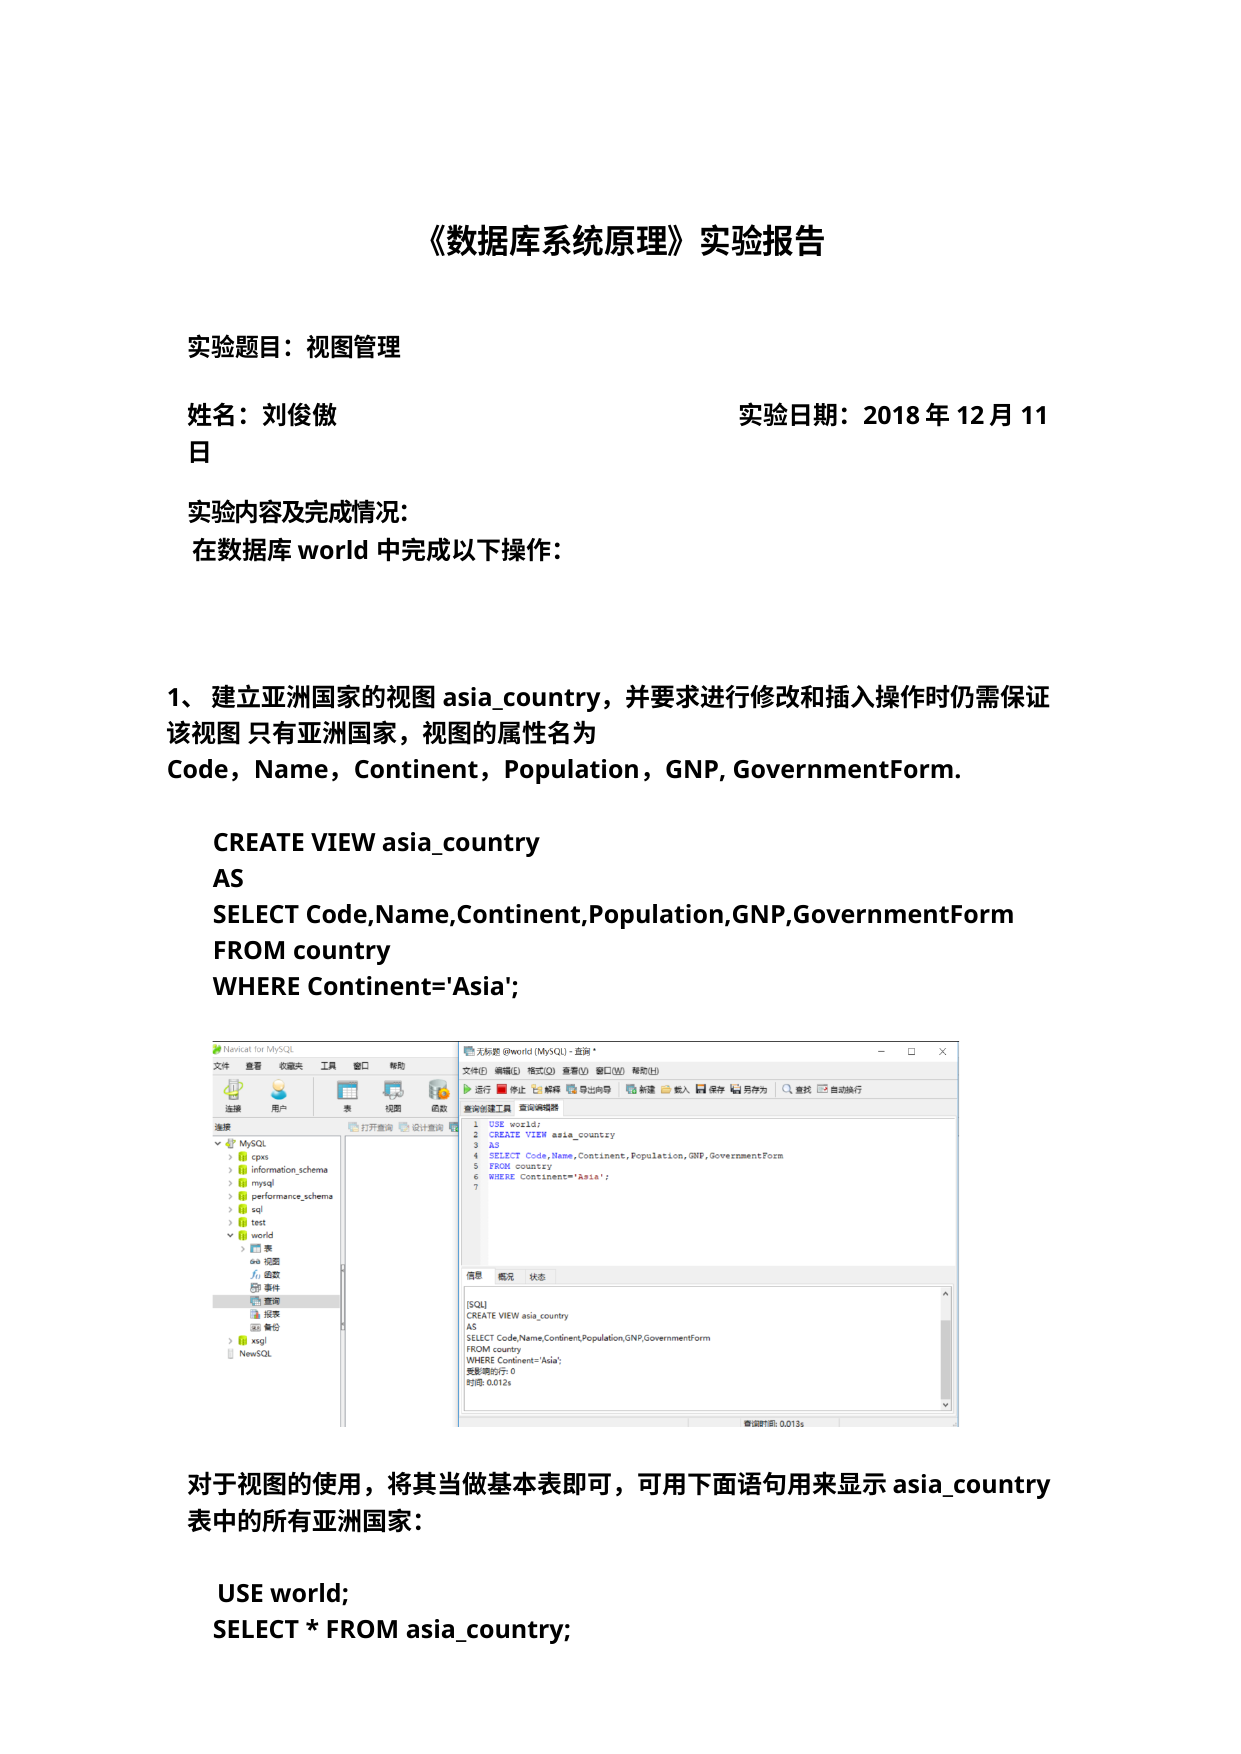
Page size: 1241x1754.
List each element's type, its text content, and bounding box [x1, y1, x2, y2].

text WHERE Continent='Asia'; [187, 969, 1073, 1003]
text FROM country [187, 933, 1073, 967]
text 实验题目：视图管理 [187, 327, 1073, 363]
text 实验内容及完成情况： [187, 492, 1073, 529]
text AS [187, 861, 1073, 895]
text 在数据库 world 中完成以下操作： [167, 531, 1073, 567]
text 《数据库系统原理》实验报告 [412, 215, 829, 263]
text SELECT * FROM asia_country; [187, 1612, 1073, 1646]
text 姓名：刘俊傲 实验日期：2018年 12月 11日 [187, 396, 1073, 468]
text 1、 建立亚洲国家的视图 asia_country，并要求进行修改和插入操作时仍需保证该视图 只有亚洲国家，视图的属性名为 Code，Name，Continent，Population，GNP, GovernmentForm. [167, 677, 1073, 786]
text SELECT Code,Name,Continent,Population,GNP,GovernmentForm [187, 897, 1073, 931]
text 对于视图的使用，将其当做基本表即可，可用下面语句用来显示asia_country表中的所有亚洲国家： [187, 1465, 1073, 1537]
picture [212, 1041, 960, 1427]
text CREATE VIEW asia_country [187, 824, 1073, 858]
text USE world; [167, 1575, 1073, 1609]
